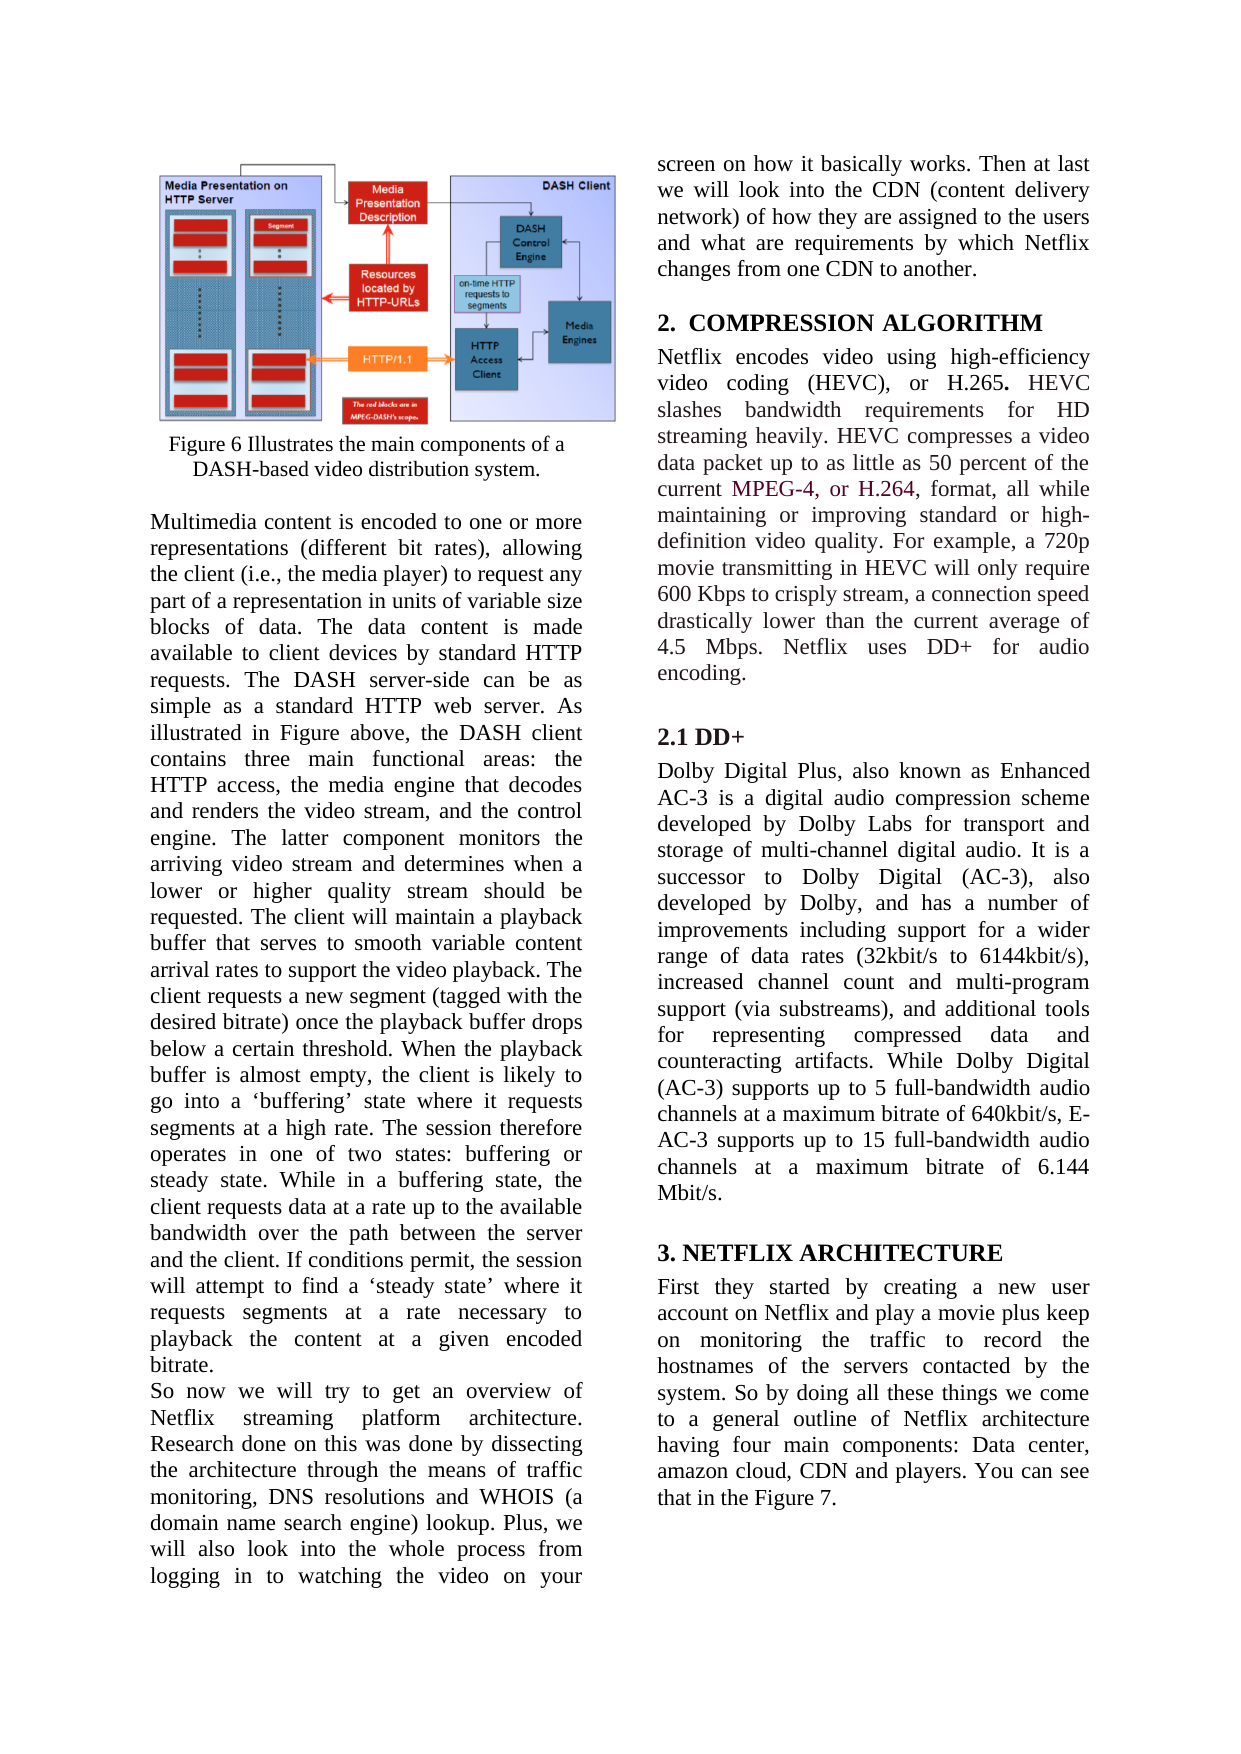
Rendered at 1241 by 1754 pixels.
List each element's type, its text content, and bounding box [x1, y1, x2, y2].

text 2.1 DD+ [657, 722, 1090, 751]
text 3. NETFLIX ARCHITECTURE [657, 1212, 1090, 1267]
text First they started by creating a new user account on Netflix and play a movie plus keep on monitoring the traffic to record the hostnames of the servers contacted by the system. So by doing all these things we come to a general outline of Netflix architecture having four main components: Data center, amazon cloud, CDN and players. You can see that in the Figure 7. [657, 1273, 1090, 1510]
text Figure 6 Illustrates the main components of a DASH-based video distribution system. [150, 431, 583, 481]
text Multimedia content is encoded to one or more representations (different bit rates), allowing the client (i.e., the media player) to request any part of a representation in units of variable size blocks of data. The data content is made available to client devices by standard HTTP requests. The DASH server-side can be as simple as a standard HTTP web server. As illustrated in Figure above, the DASH client contains three main functional areas: the HTTP access, the media engine that decodes and renders the video stream, and the control engine. The latter component monitors the arriving video stream and determines when a lower or higher quality stream should be requested. The client will maintain a playback buffer that serves to smooth variable content arrival rates to support the video playback. The client requests a new segment (tagged with the desired bitrate) once the playback buffer drops below a certain threshold. When the playback buffer is almost empty, the client is likely to go into a ‘buffering’ state where it requests segments at a high rate. The session therefore operates in one of two states: buffering or steady state. While in a buffering state, the client requests data at a rate up to the available bandwidth over the path between the server and the client. If conditions permit, the session will attempt to find a ‘steady state’ where it requests segments at a rate necessary to playback the content at a given encoded bitrate. [150, 508, 583, 1377]
text So now we will try to get an overview of Netflix streaming platform architecture. Research done on this was done by dissecting the architecture through the means of traffic monitoring, DNS resolutions and WHOIS (a domain name search engine) lookup. Plus, we will also look into the whole process from logging in to watching the video on your screen on how it basically works. Then at last we will look into the CDN (content delivery network) of how they are assigned to the users and what are requirements by which Netflix changes from one CDN to another. [657, 150, 1090, 282]
text So now we will try to get an overview of Netflix streaming platform architecture. Research done on this was done by dissecting the architecture through the means of traffic monitoring, DNS resolutions and WHOIS (a domain name search engine) lookup. Plus, we will also look into the whole process from logging in to watching the video on your screen on how it basically works. Then at last we will look into the CDN (content delivery network) of how they are assigned to the users and what are requirements by which Netflix changes from one CDN to another. [150, 1377, 583, 1588]
picture [150, 150, 620, 431]
text 2. COMPRESSION ALGORITHM [657, 308, 1090, 337]
text Netflix encodes video using high-efficiency video coding (HEVC), or H.265. HEVC slashes bandwidth requirements for HD streaming heavily. HEVC compresses a video data packet up to as little as 50 percent of the current MPEG-4, or H.264, format, all while maintaining or improving standard or high-definition video quality. For example, a 720p movie transmitting in HEVC will only require 600 Kbps to crisply stream, a connection speed drastically lower than the current average of 4.5 Mbps. Netflix uses DD+ for audio encoding. [657, 343, 1090, 716]
text Dolby Digital Plus, also known as Enhanced AC-3 is a digital audio compression scheme developed by Dolby Labs for transport and storage of multi-channel digital audio. It is a successor to Dolby Digital (AC-3), also developed by Dolby, and has a number of improvements including support for a wider range of data rates (32kbit/s to 6144kbit/s), increased channel count and multi-program support (via substreams), and additional tools for representing compressed data and counteracting artifacts. While Dolby Digital (AC-3) supports up to 5 full-bandwidth audio channels at a maximum bitrate of 640kbit/s, E-AC-3 supports up to 15 full-bandwidth audio channels at a maximum bitrate of 6.144 Mbit/s. [657, 757, 1090, 1206]
